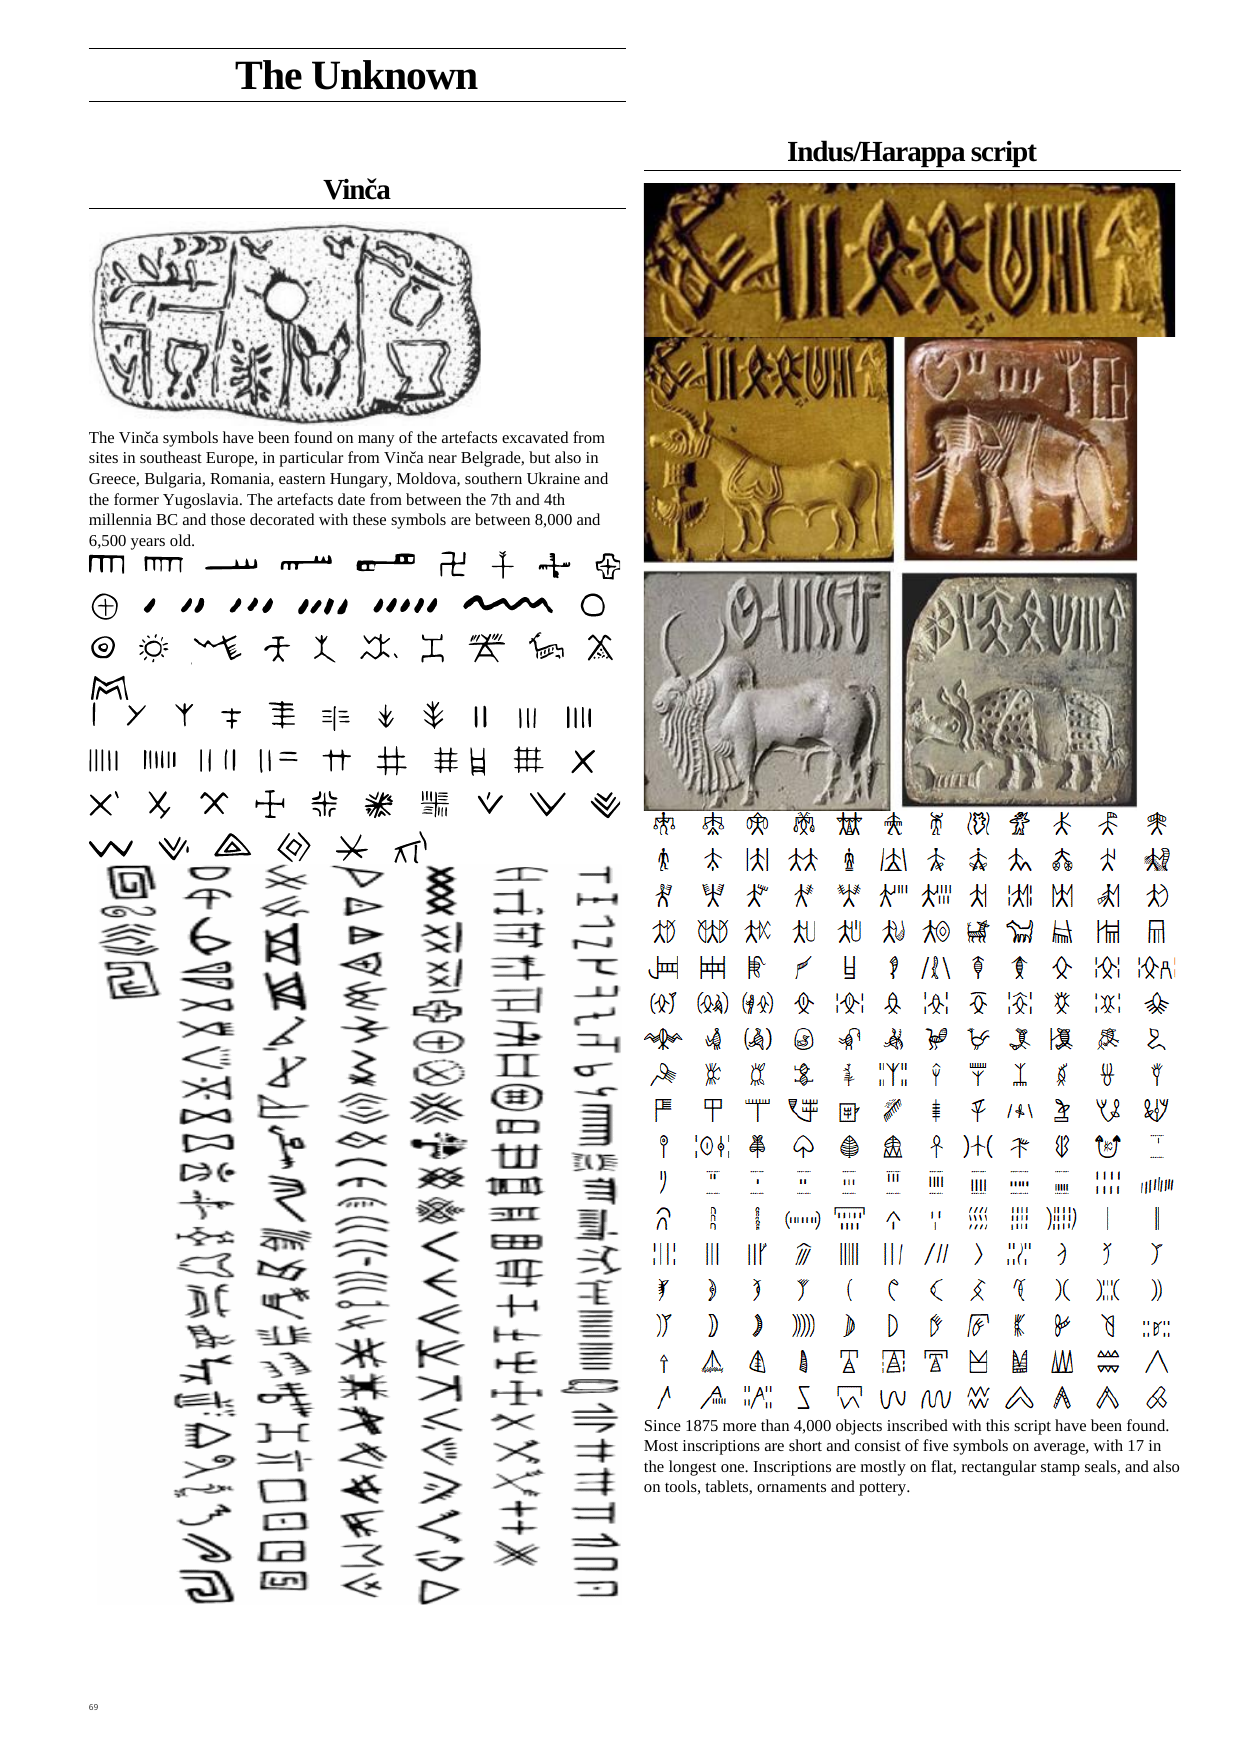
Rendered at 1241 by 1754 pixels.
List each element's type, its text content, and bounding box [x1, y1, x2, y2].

subtitle Indus/Harappa script [644, 134, 1181, 170]
picture [98, 865, 621, 1605]
picture [643, 183, 1176, 811]
text The Vinča symbols have been found on many of the artefacts excavated from sites in southeast Europe, in particular from Vinča near Belgrade, but also in Greece, Bulgaria, Romania, eastern Hungary, Moldova, southern Ukraine and the former Yugoslavia. The artefacts date from between the 7th and 4th millennia BC and those decorated with these symbols are between 8,000 and 6,500 years old. [89, 427, 626, 550]
picture [643, 812, 1176, 1414]
subtitle The Unknown [89, 49, 626, 101]
picture [88, 221, 481, 426]
subtitle Vinča [89, 172, 626, 208]
picture [88, 551, 621, 700]
picture [88, 701, 621, 864]
text Since 1875 more than 4,000 objects inscribed with this script have been found. Most inscriptions are short and consist of five symbols on average, with 17 in the longest one. Inscriptions are mostly on flat, rectangular stamp seals, and also on tools, tablets, ornaments and pottery. [644, 1415, 1181, 1496]
